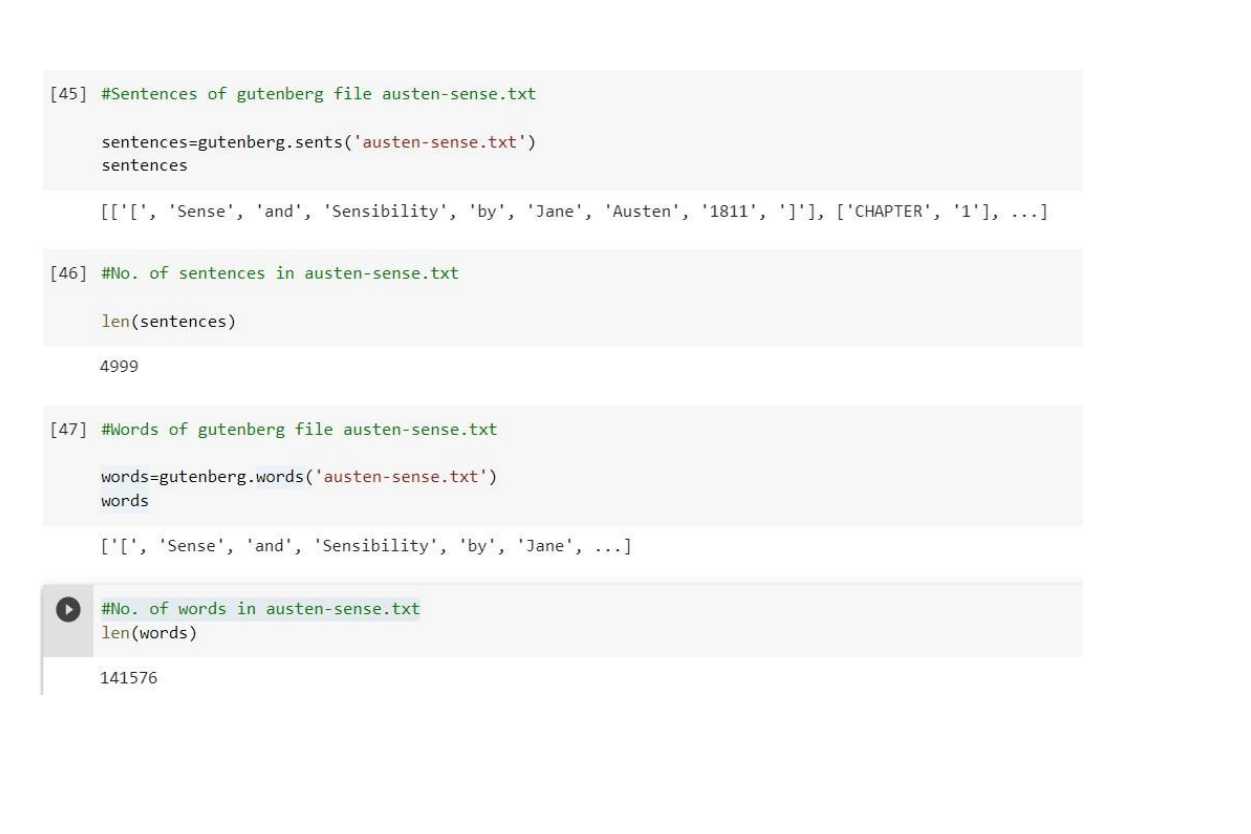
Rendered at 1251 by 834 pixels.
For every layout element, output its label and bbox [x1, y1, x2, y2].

picture [39, 70, 1083, 695]
